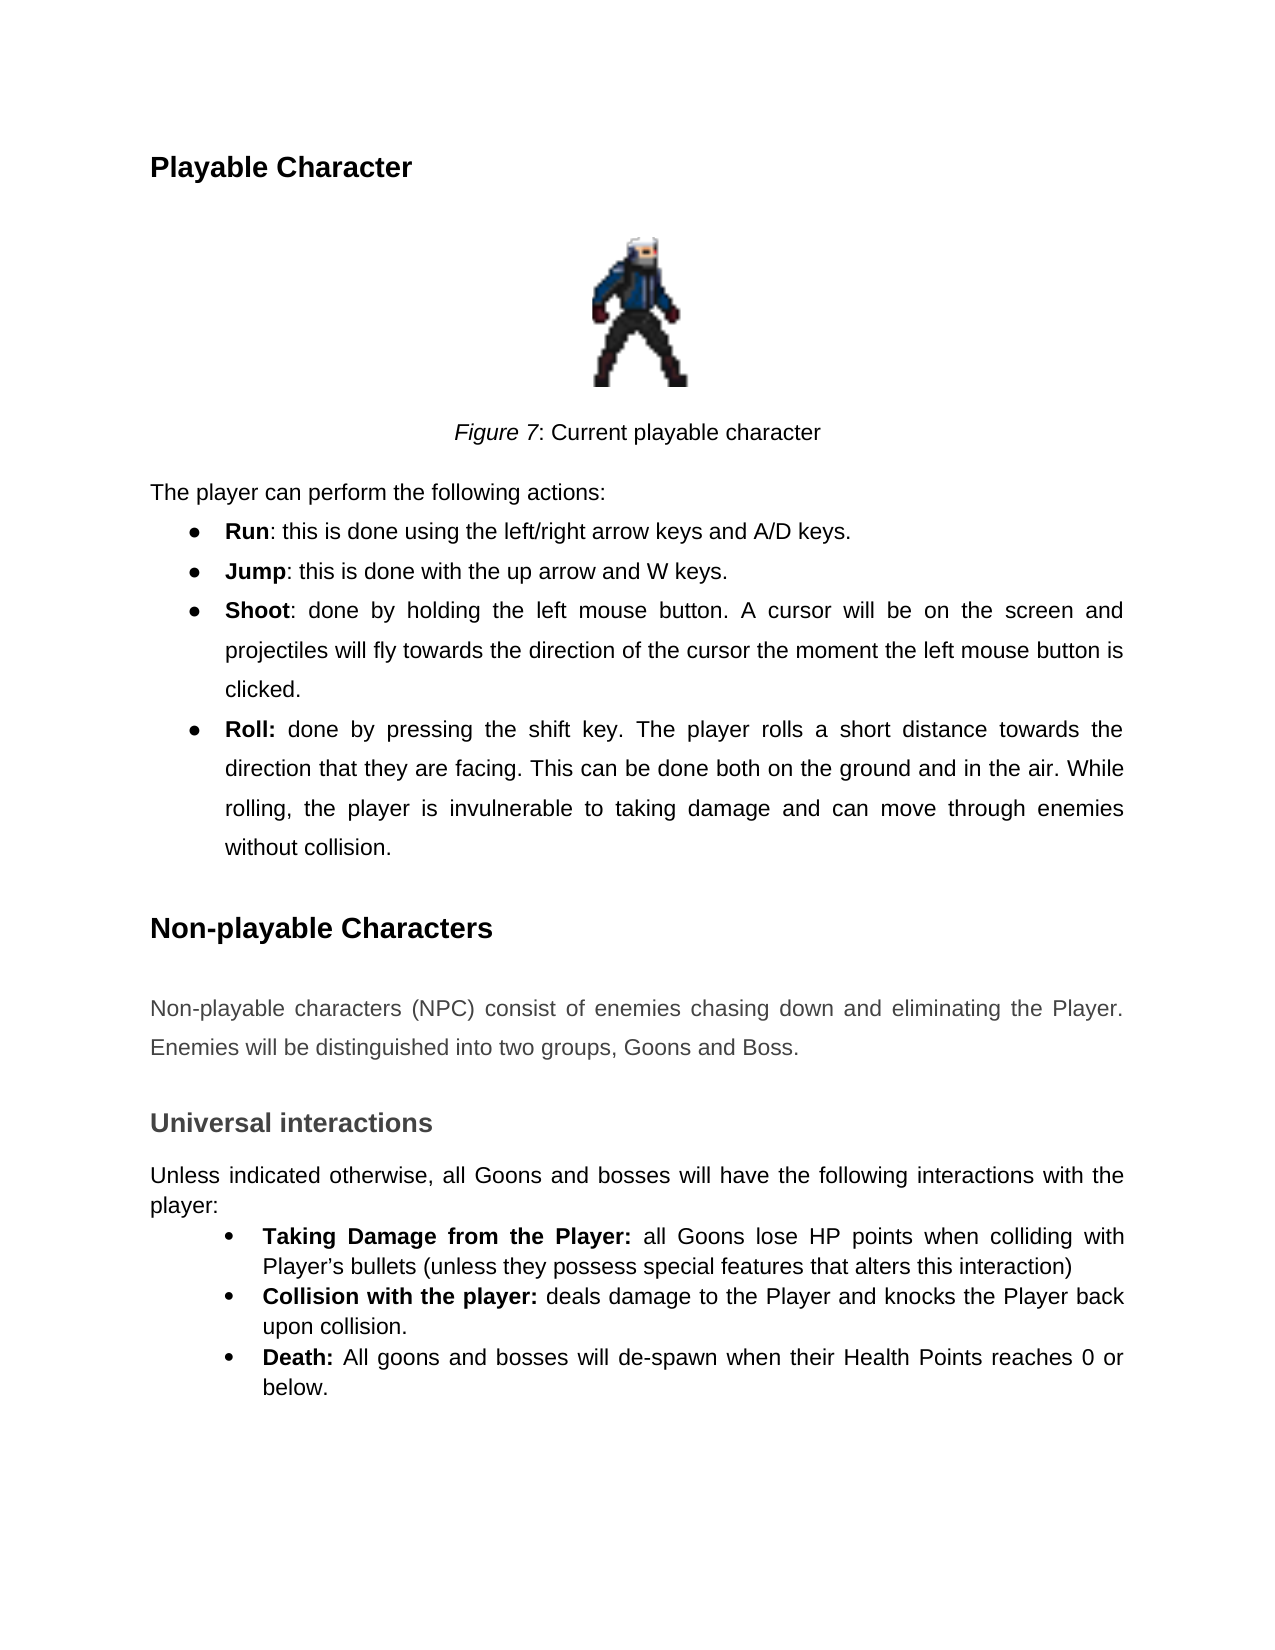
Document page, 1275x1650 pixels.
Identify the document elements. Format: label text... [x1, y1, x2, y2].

text The player can perform the following actions: [150, 479, 1125, 505]
list Collision with the player: deals damage to the Player and knocks the Player back upon collision. [225, 1283, 1125, 1340]
subtitle Non-playable Characters [150, 911, 1125, 945]
text Unless indicated otherwise, all Goons and bosses will have the following interactions with the player: [150, 1162, 1125, 1219]
list Jump: this is done with the up arrow and W keys. [187, 558, 1125, 584]
subtitle Universal interactions [150, 1107, 1125, 1138]
subtitle Non-playable characters (NPC) consist of enemies chasing down and eliminating the Player. Enemies will be distinguished into two groups, Goons and Boss. [150, 995, 1125, 1061]
list Run: this is done using the left/right arrow keys and A/D keys. [187, 518, 1125, 545]
subtitle Playable Character [150, 150, 1125, 183]
list Shoot: done by holding the left mouse button. A cursor will be on the screen and projectiles will fly towards the direction of the cursor the moment the left mouse button is clicked. [187, 597, 1125, 703]
list Taking Damage from the Player: all Goons lose HP points when colliding with Player’s bullets (unless they possess special features that alters this interaction) [225, 1223, 1125, 1279]
list Roll: done by pressing the shift key. The player rolls a short distance towards the direction that they are facing. This can be done both on the ground and in the air. While rolling, the player is invulnerable to taking damage and can move through enemies without collision. [187, 716, 1125, 861]
picture [592, 237, 692, 387]
text Figure 7: Current playable character [150, 418, 1125, 445]
list Death: All goons and bosses will de-spawn when their Health Points reaches 0 or below. [225, 1343, 1125, 1400]
